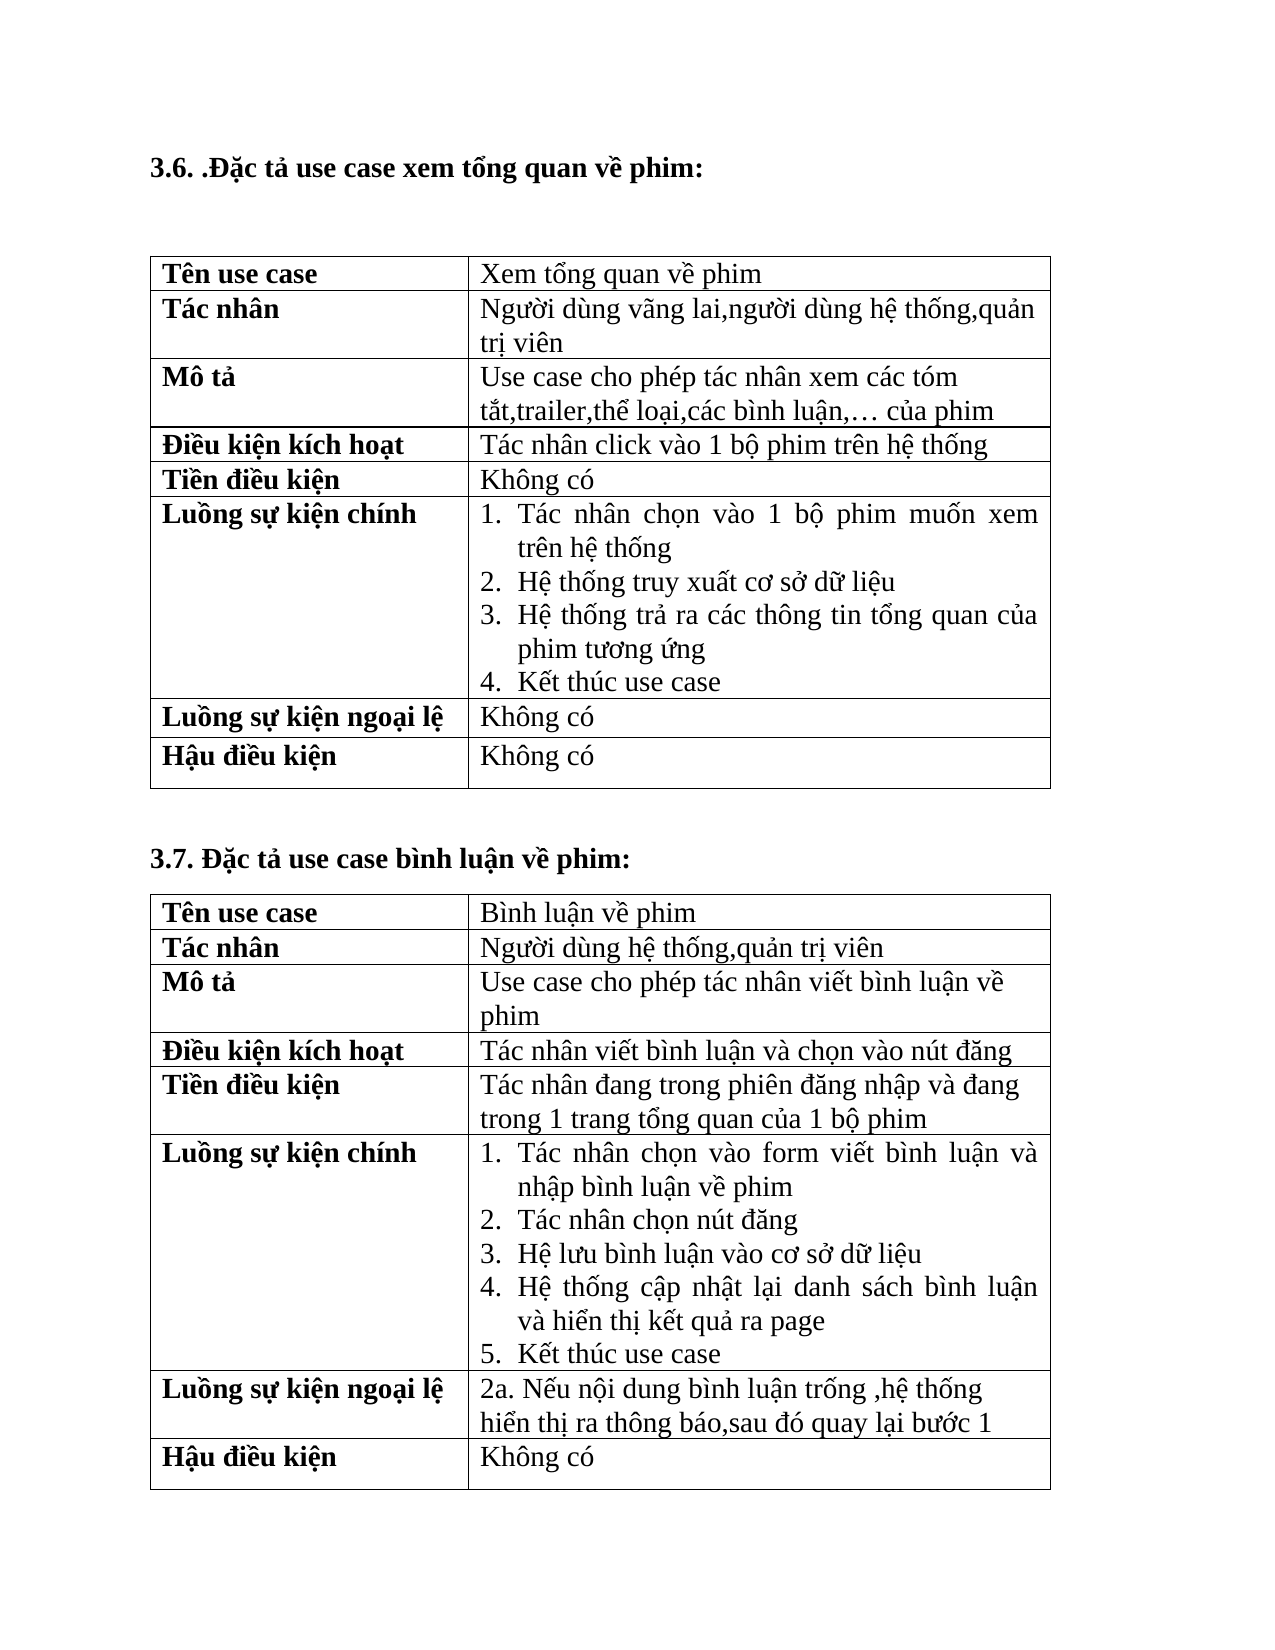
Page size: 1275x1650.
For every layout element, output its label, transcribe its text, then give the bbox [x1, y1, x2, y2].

table_cell Tác nhân chọn vào form viết bình luận và nhập bình luận về phim Tác nhân chọn nút đăng Hệ lưu bình luận vào cơ sở dữ liệu Hệ thống cập nhật lại danh sách bình luận và hiển thị kết quả ra page Kết thúc use case [469, 1135, 1050, 1370]
table_cell Tiền điều kiện [151, 1067, 468, 1134]
table_cell Luồng sự kiện chính [151, 497, 468, 698]
text 3.6. .Đặc tả use case xem tổng quan về phim: [150, 150, 1125, 183]
table_cell Không có [469, 738, 1050, 788]
table_cell Mô tả [151, 965, 468, 1032]
table_cell Người dùng hệ thống,quản trị viên [469, 930, 1050, 963]
table_cell Người dùng vãng lai,người dùng hệ thống,quản trị viên [469, 291, 1050, 358]
table_cell Tác nhân [151, 930, 468, 963]
table_cell Điều kiện kích hoạt [151, 428, 468, 461]
table_cell Luồng sự kiện ngoại lệ [151, 1371, 468, 1438]
table_cell 2a. Nếu nội dung bình luận trống ,hệ thống hiển thị ra thông báo,sau đó quay lại bước 1 [469, 1371, 1050, 1438]
table_cell Luồng sự kiện ngoại lệ [151, 699, 468, 737]
table_cell Tác nhân viết bình luận và chọn vào nút đăng [469, 1033, 1050, 1066]
table_cell Mô tả [151, 359, 468, 426]
table_cell Tác nhân [151, 291, 468, 358]
table_cell Tác nhân chọn vào 1 bộ phim muốn xem trên hệ thống Hệ thống truy xuất cơ sở dữ liệu Hệ thống trả ra các thông tin tổng quan của phim tương ứng Kết thúc use case [469, 497, 1050, 698]
table_header Bình luận về phim [469, 895, 1050, 929]
table_cell Tác nhân đang trong phiên đăng nhập và đang trong 1 trang tổng quan của 1 bộ phim [469, 1067, 1050, 1134]
table_cell Tác nhân click vào 1 bộ phim trên hệ thống [469, 428, 1050, 461]
table_cell Điều kiện kích hoạt [151, 1033, 468, 1066]
text 3.7. Đặc tả use case bình luận về phim: [150, 842, 1125, 875]
table_cell Hậu điều kiện [151, 738, 468, 788]
table_header Tên use case [151, 895, 468, 929]
table_cell Không có [469, 462, 1050, 496]
table_header Tên use case [151, 257, 468, 290]
table_header Xem tổng quan về phim [469, 257, 1050, 290]
table_cell Luồng sự kiện chính [151, 1135, 468, 1370]
table_cell Use case cho phép tác nhân viết bình luận về phim [469, 965, 1050, 1032]
table_cell Không có [469, 1439, 1050, 1489]
table_cell Không có [469, 699, 1050, 737]
table_cell Hậu điều kiện [151, 1439, 468, 1489]
table_cell Tiền điều kiện [151, 462, 468, 496]
table_cell Use case cho phép tác nhân xem các tóm tắt,trailer,thể loại,các bình luận,… của phim [469, 359, 1050, 426]
